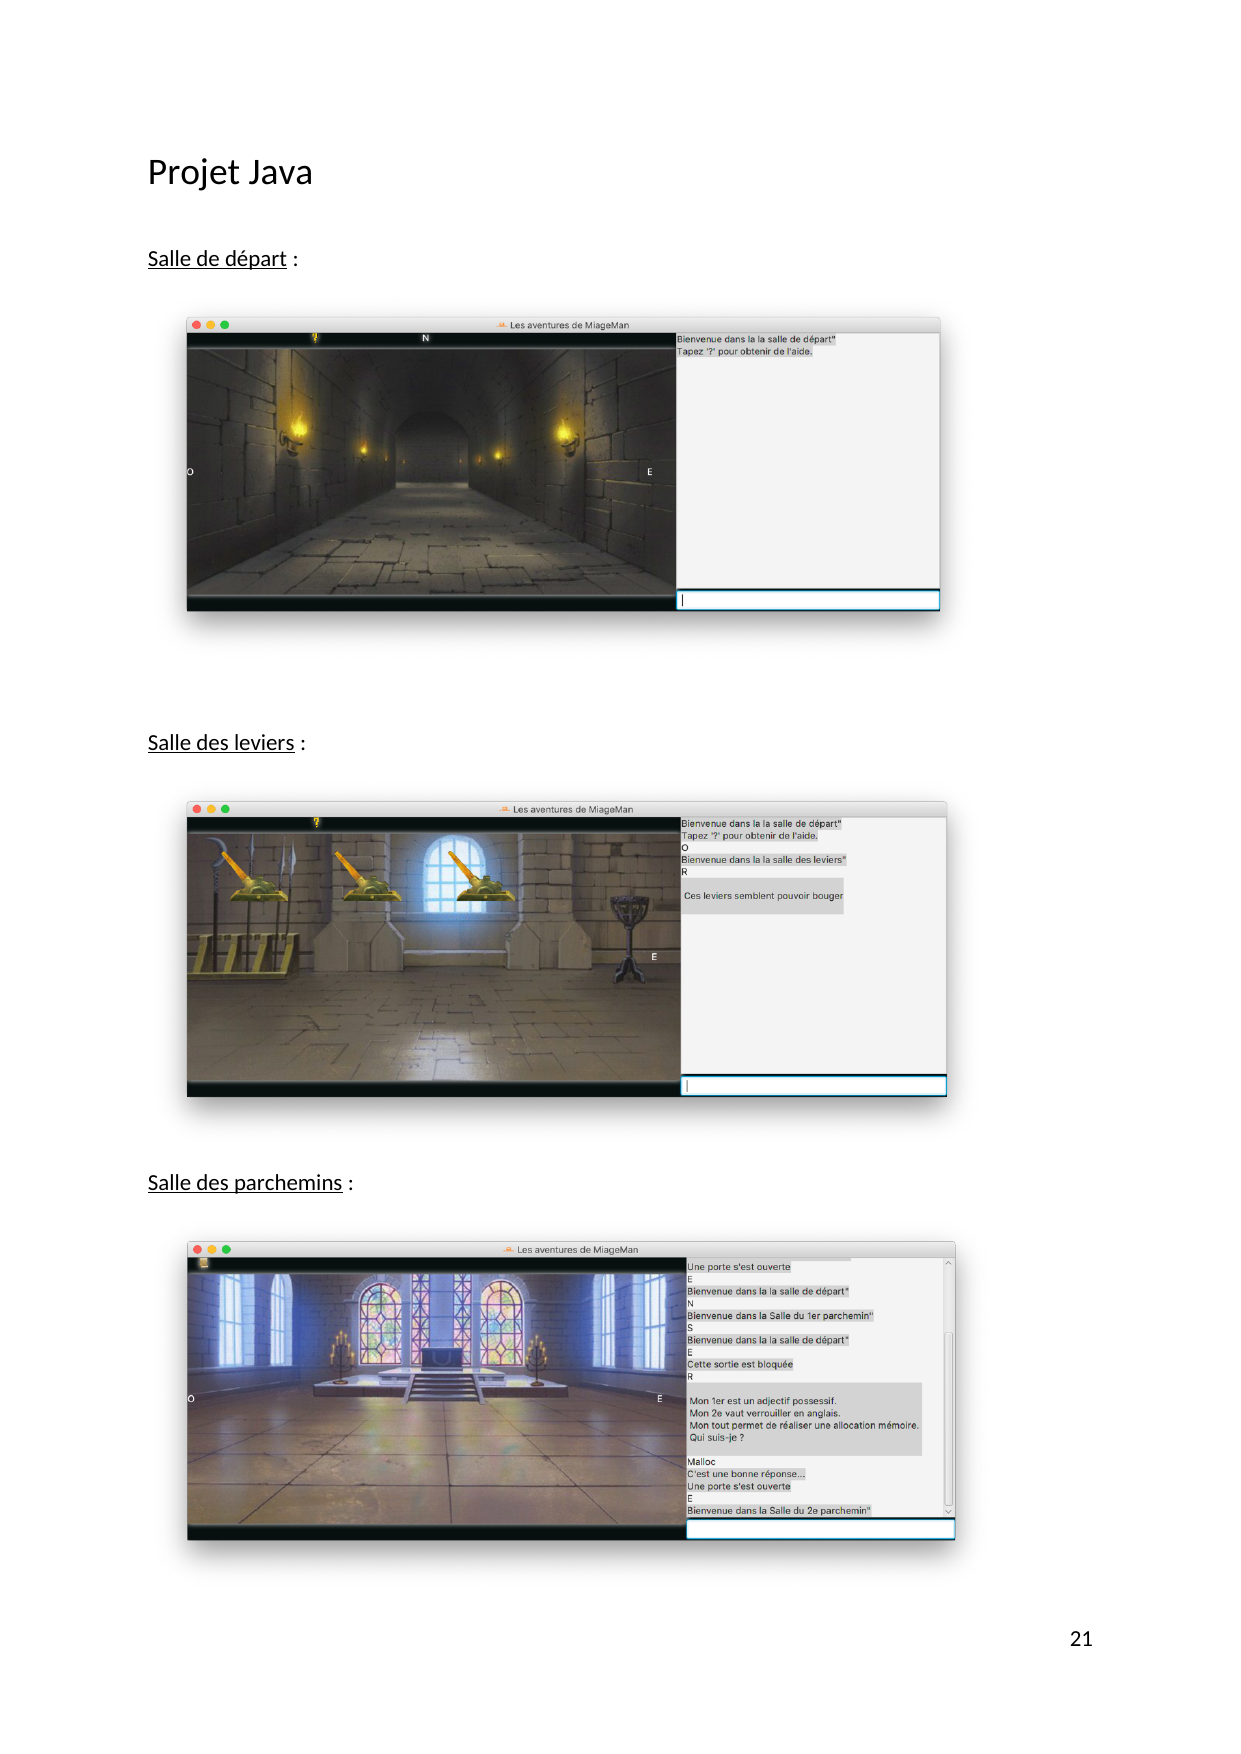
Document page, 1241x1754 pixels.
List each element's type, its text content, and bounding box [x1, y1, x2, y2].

text Salle de départ : [148, 244, 1093, 272]
picture [147, 290, 979, 663]
text Salle des parchemins : [148, 1168, 1093, 1196]
text Salle des leviers : [148, 728, 1093, 756]
subtitle Projet Java [148, 148, 1093, 193]
picture [147, 1214, 995, 1593]
picture [147, 774, 985, 1149]
